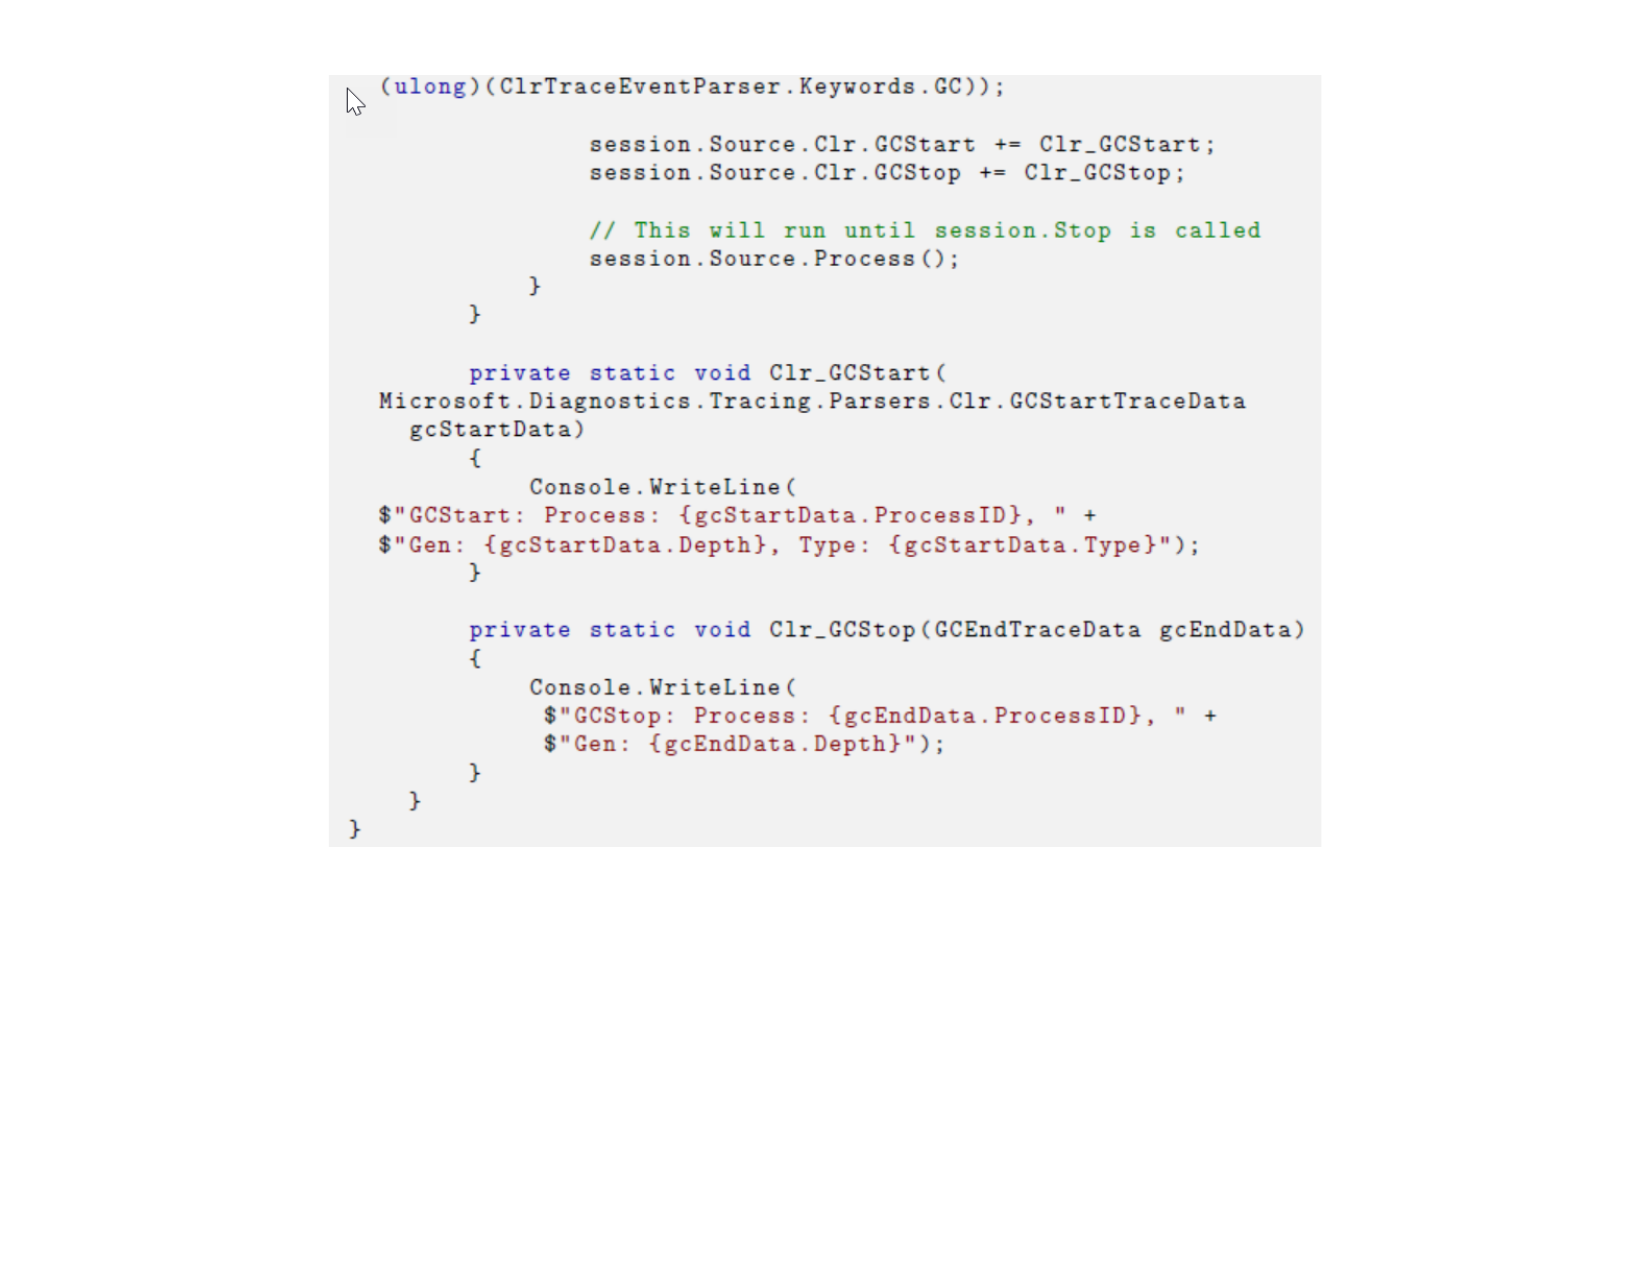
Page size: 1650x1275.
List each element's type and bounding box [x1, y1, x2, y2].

picture [328, 75, 1322, 847]
